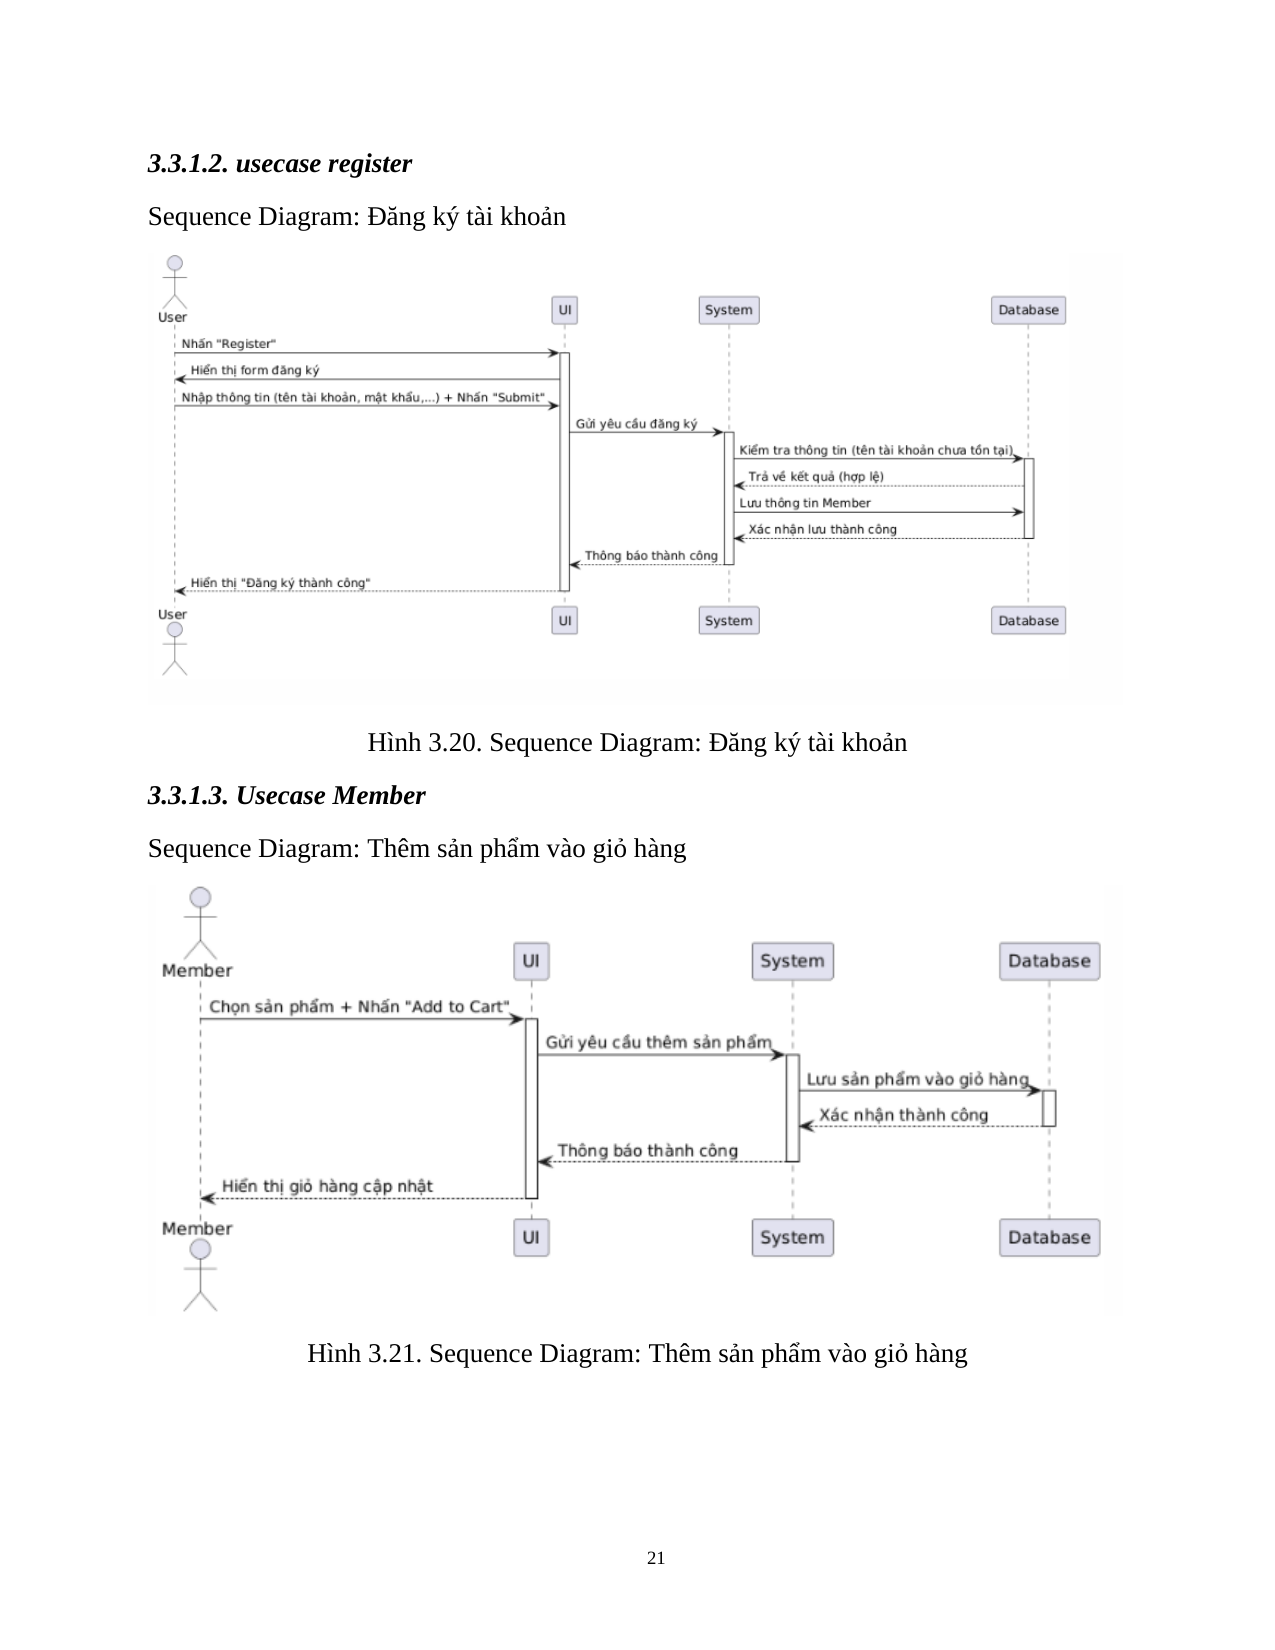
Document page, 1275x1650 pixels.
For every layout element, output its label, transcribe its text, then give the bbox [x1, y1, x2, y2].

text Hình 3.21. Sequence Diagram: Thêm sản phẩm vào giỏ hàng [148, 1337, 1127, 1369]
text Sequence Diagram: Đăng ký tài khoản [148, 201, 1127, 232]
picture [147, 253, 1123, 705]
text 3.3.1.2. usecase register [148, 148, 1127, 179]
text 3.3.1.3. Usecase Member [148, 779, 1127, 810]
text Sequence Diagram: Thêm sản phẩm vào giỏ hàng [148, 832, 1127, 863]
text Hình 3.20. Sequence Diagram: Đăng ký tài khoản [148, 726, 1127, 757]
picture [147, 885, 1123, 1316]
